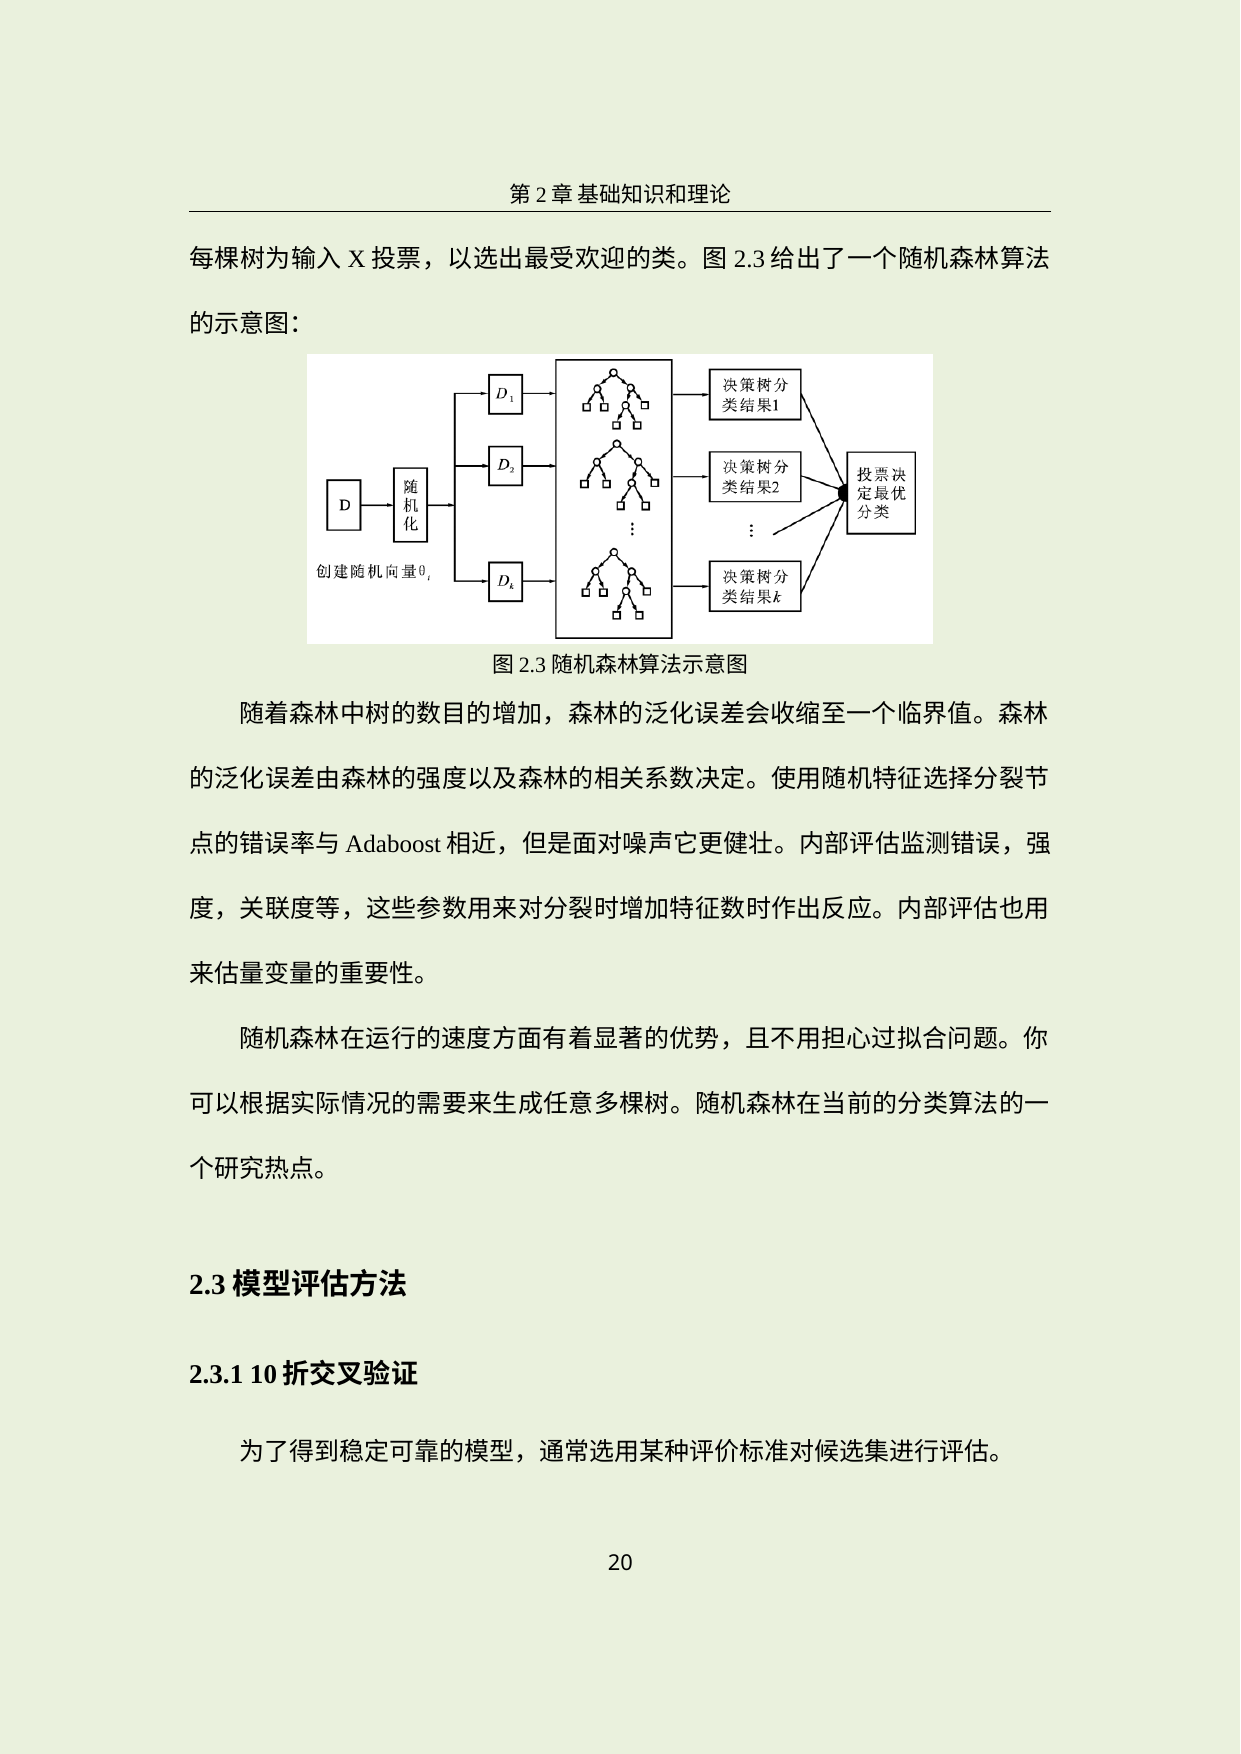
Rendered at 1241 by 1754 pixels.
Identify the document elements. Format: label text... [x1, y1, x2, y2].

picture [307, 354, 933, 644]
text 2.3.1 10折交叉验证 [189, 1339, 1051, 1404]
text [189, 224, 1051, 354]
text 图2.3 随机森林算法示意图 [189, 647, 1051, 679]
text 2.3 模型评估方法 [189, 1249, 1051, 1314]
text 随着森林中树的数目的增加，森林的泛化误差会收缩至一个临界值。森林的泛化误差由森林的强度以及森林的相关系数决定。使用随机特征选择分裂节点的错误率与Adaboost相近，但是面对噪声它更健壮。内部评估监测错误，强度，关联度等，这些参数用来对分裂时增加特征数时作出反应。内部评估也用来估量变量的重要性。 [189, 679, 1051, 1004]
text 随机森林在运行的速度方面有着显著的优势，且不用担心过拟合问题。你可以根据实际情况的需要来生成任意多棵树。随机森林在当前的分类算法的一个研究热点。 [189, 1004, 1051, 1199]
text 为了得到稳定可靠的模型，通常选用某种评价标准对候选集进行评估。 [189, 1417, 1051, 1482]
